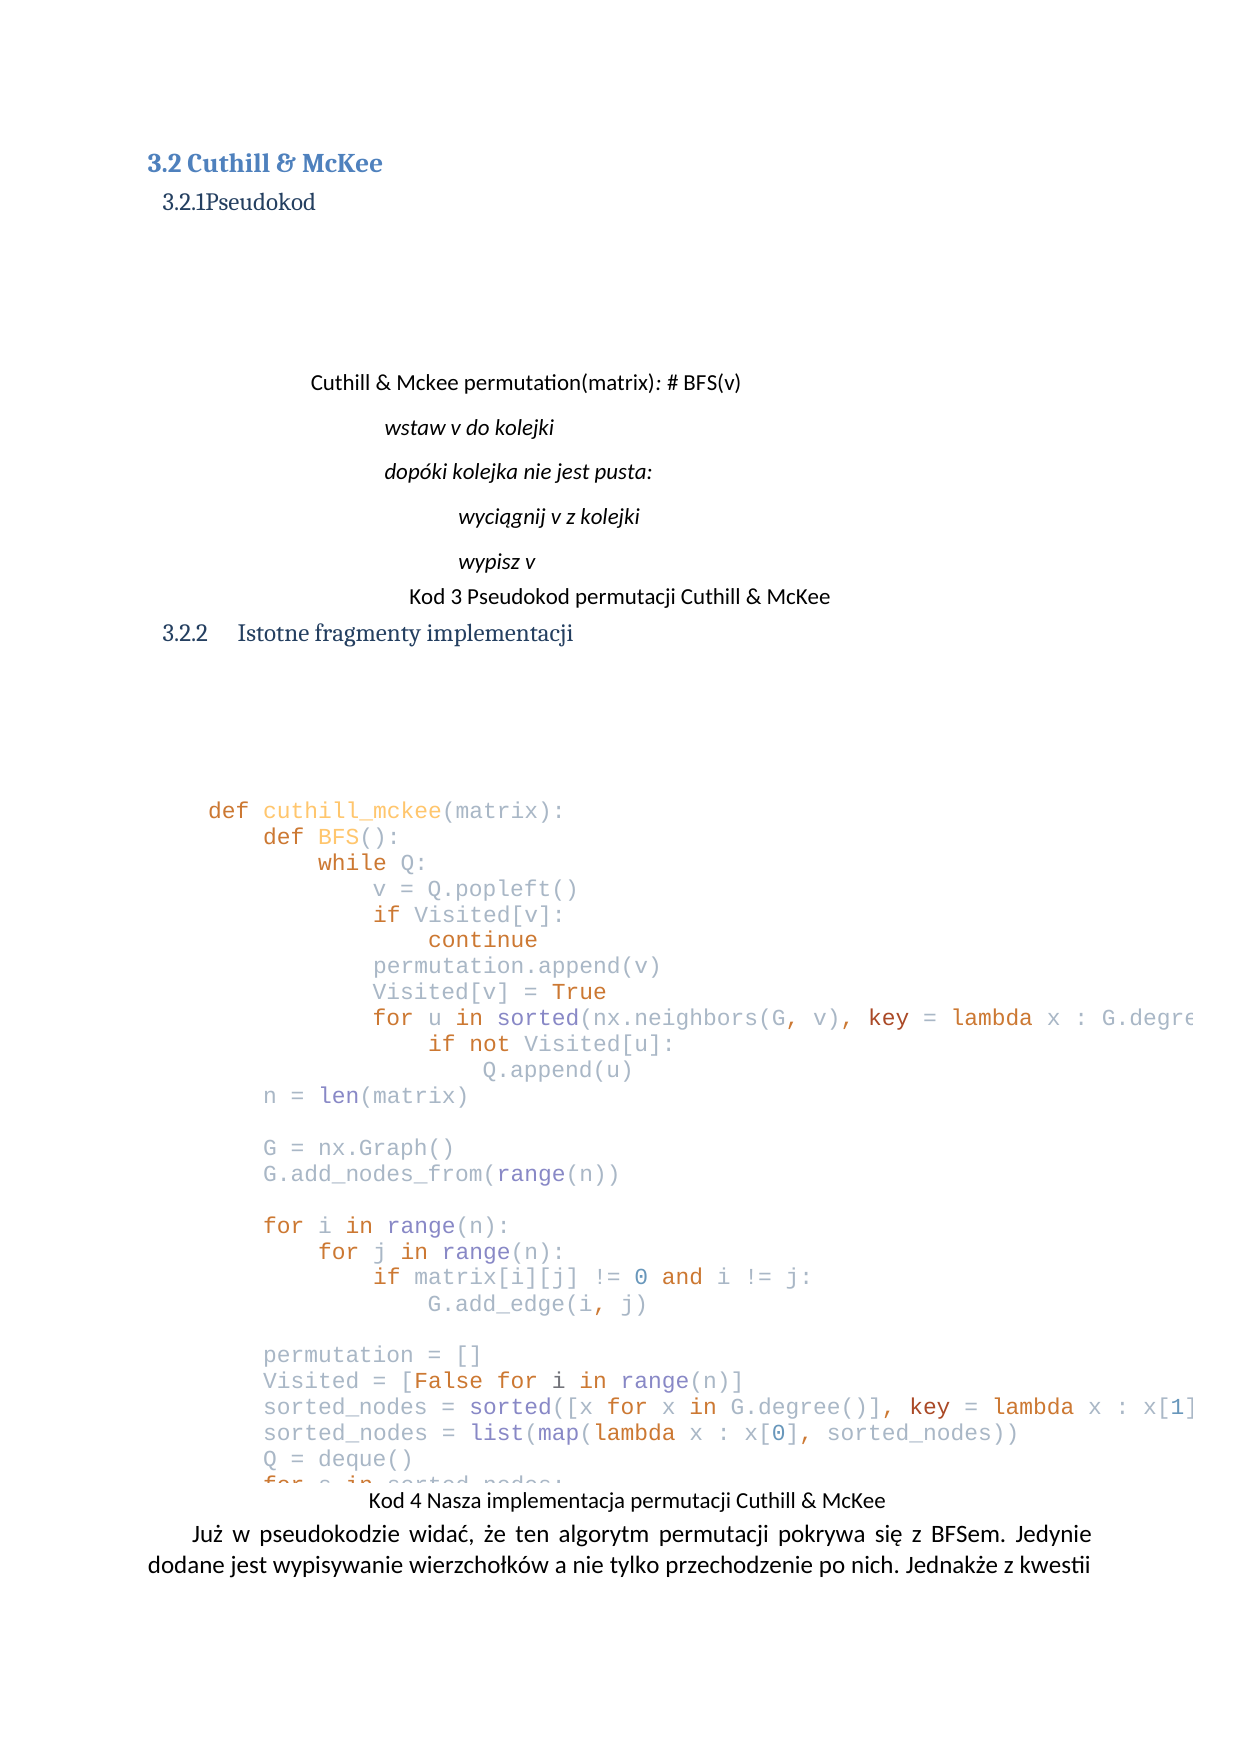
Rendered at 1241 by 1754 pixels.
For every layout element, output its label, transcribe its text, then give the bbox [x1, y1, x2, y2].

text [148, 1518, 1093, 1579]
subtitle Istotne fragmenty implementacji [162, 618, 1093, 647]
text Kod 3 Pseudokod permutacji Cuthill & McKee [148, 582, 1093, 610]
subtitle 3.2 Cuthill & McKee [148, 148, 1093, 179]
text Kod 4 Nasza implementacja permutacji Cuthill & McKee [59, 1483, 1137, 1514]
subtitle 3.2.1Pseudokod [162, 187, 1093, 216]
